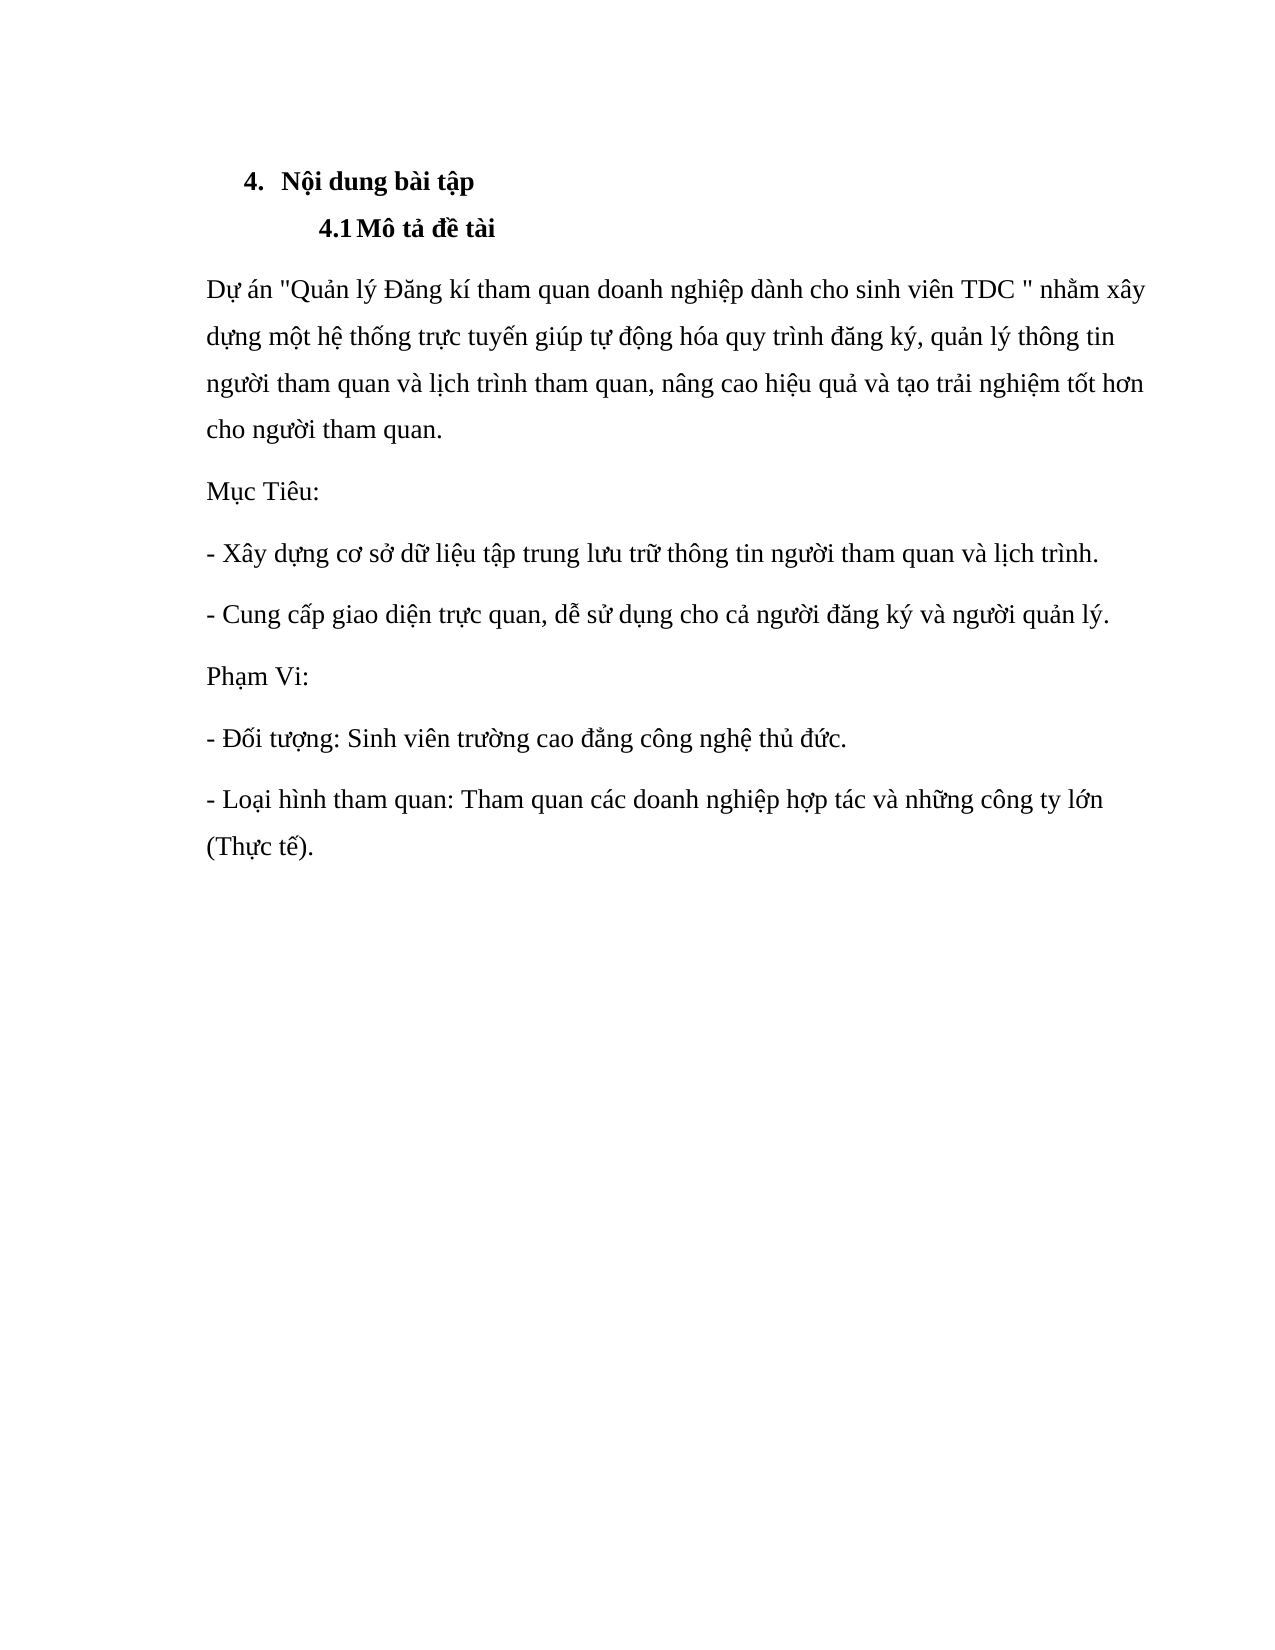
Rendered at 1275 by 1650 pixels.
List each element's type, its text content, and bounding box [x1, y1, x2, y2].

list Nội dung bài tập [244, 165, 1153, 196]
list Mô tả đề tài [319, 212, 1153, 243]
text - Đối tượng: Sinh viên trường cao đẳng công nghệ thủ đức. [206, 722, 1153, 753]
text - Cung cấp giao diện trực quan, dễ sử dụng cho cả người đăng ký và người quản lý. [206, 598, 1153, 629]
text - Loại hình tham quan: Tham quan các doanh nghiệp hợp tác và những công ty lớn (Thực tế). [206, 783, 1153, 861]
text Dự án "Quản lý Đăng kí tham quan doanh nghiệp dành cho sinh viên TDC " nhằm xây dựng một hệ thống trực tuyến giúp tự động hóa quy trình đăng ký, quản lý thông tin người tham quan và lịch trình tham quan, nâng cao hiệu quả và tạo trải nghiệm tốt hơn cho người tham quan. [206, 273, 1153, 444]
text Mục Tiêu: [206, 475, 1153, 506]
text - Xây dựng cơ sở dữ liệu tập trung lưu trữ thông tin người tham quan và lịch trình. [206, 537, 1153, 568]
text Phạm Vi: [206, 660, 1153, 691]
